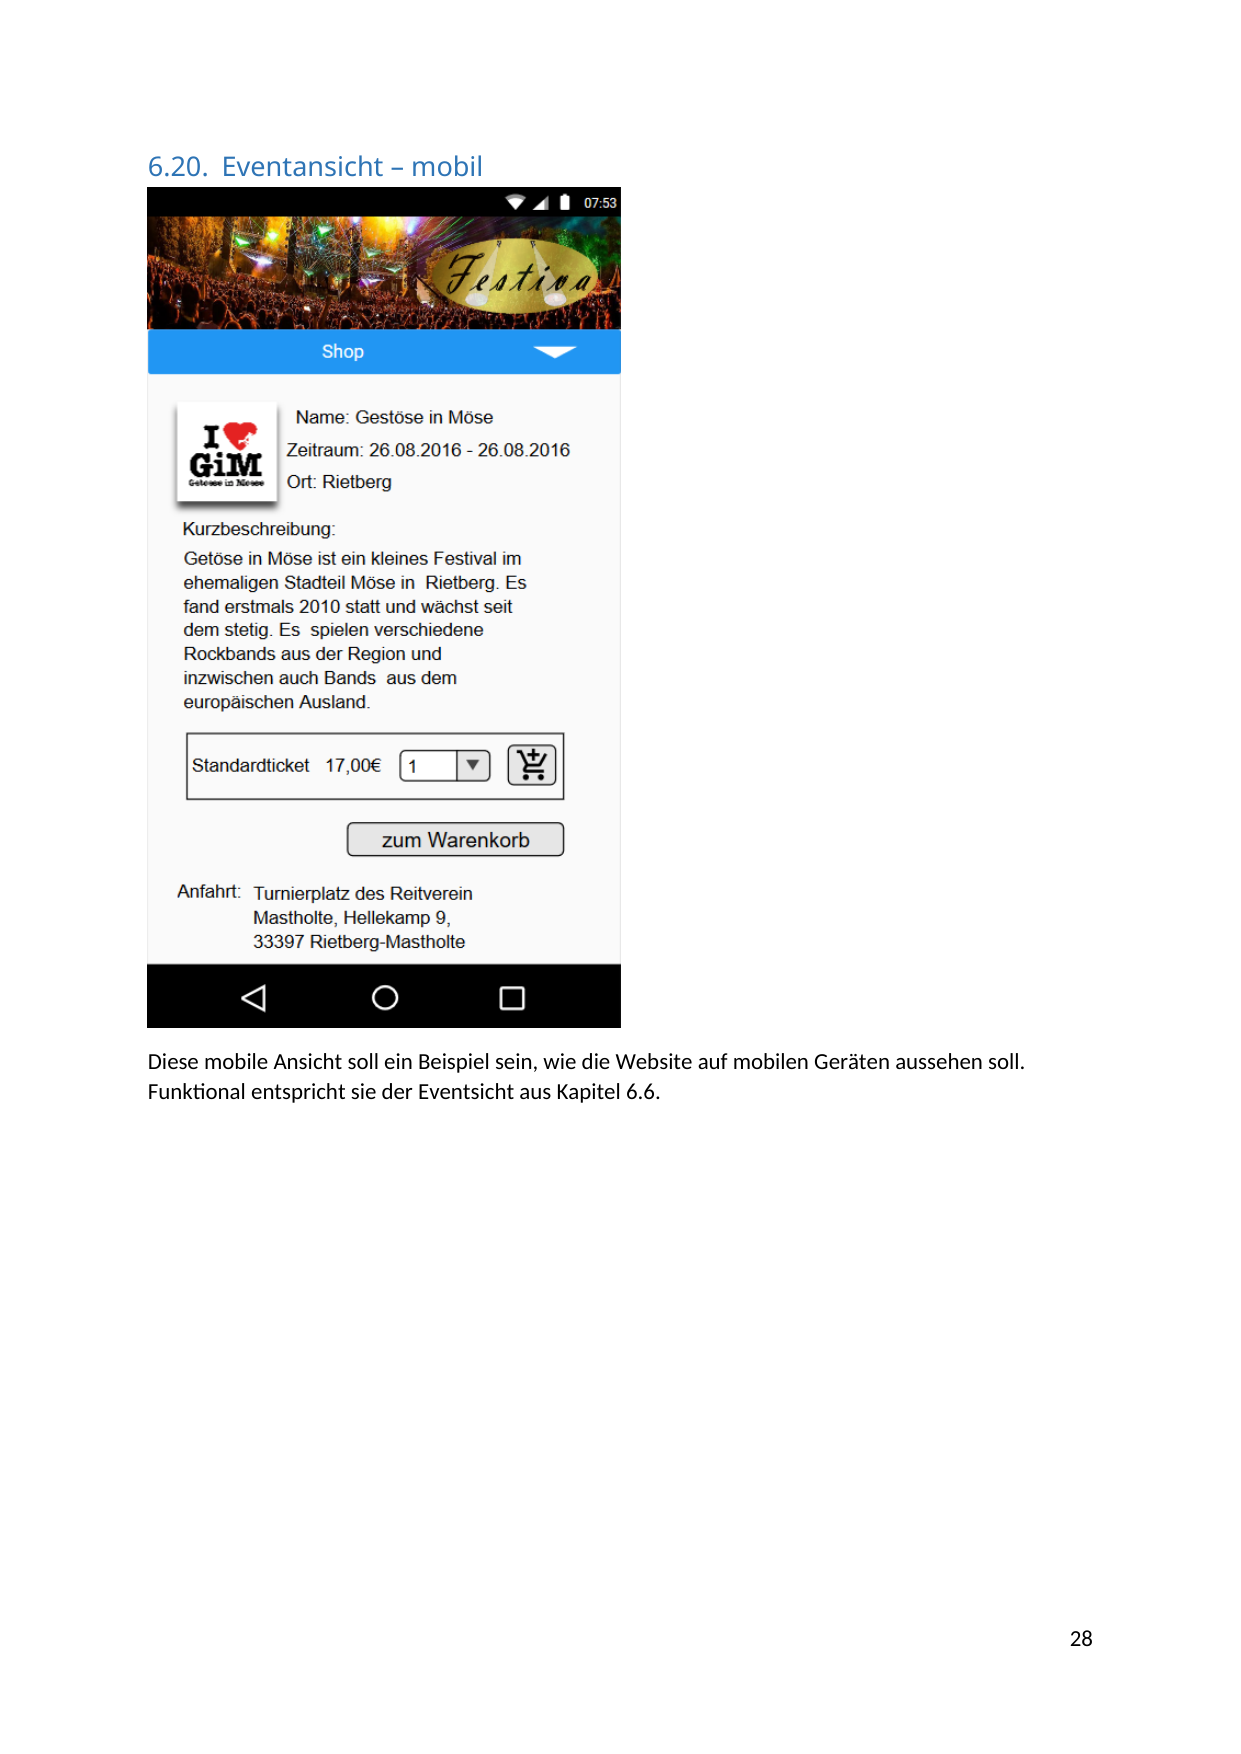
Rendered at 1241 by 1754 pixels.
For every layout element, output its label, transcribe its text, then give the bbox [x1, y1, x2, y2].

text Diese mobile Ansicht soll ein Beispiel sein, wie die Website auf mobilen Geräten aussehen soll. Funktional entspricht sie der Eventsicht aus Kapitel 6.6. [148, 1047, 1093, 1105]
picture [147, 187, 621, 1028]
subtitle Eventansicht – mobil [148, 148, 1093, 184]
